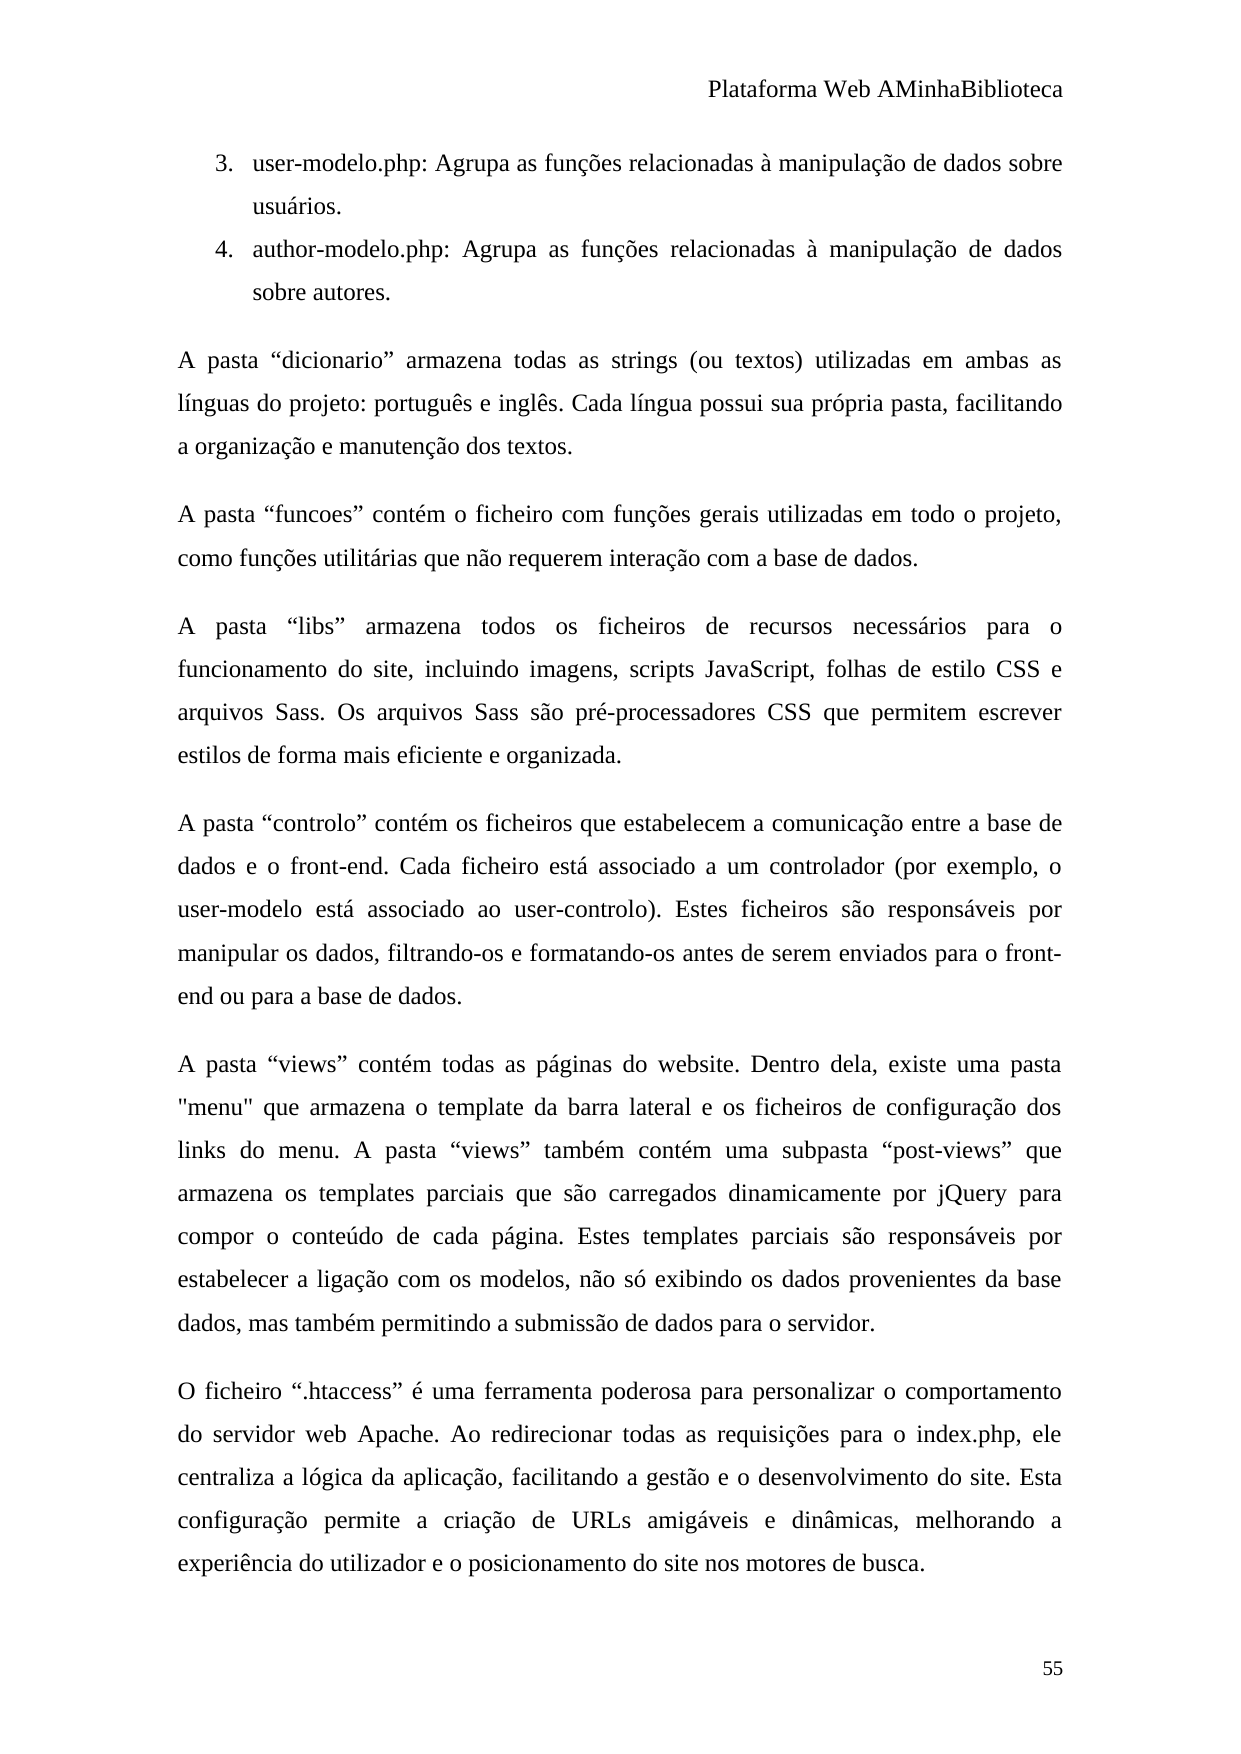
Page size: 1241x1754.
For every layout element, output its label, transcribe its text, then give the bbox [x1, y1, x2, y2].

text A pasta “views” contém todas as páginas do website. Dentro dela, existe uma pasta "menu" que armazena o template da barra lateral e os ficheiros de configuração dos links do menu. A pasta “views” também contém uma subpasta “post-views” que armazena os templates parciais que são carregados dinamicamente por jQuery para compor o conteúdo de cada página. Estes templates parciais são responsáveis por estabelecer a ligação com os modelos, não só exibindo os dados provenientes da base dados, mas também permitindo a submissão de dados para o servidor. [177, 1049, 1063, 1336]
list user-modelo.php: Agrupa as funções relacionadas à manipulação de dados sobre usuários. [215, 148, 1063, 219]
list author-modelo.php: Agrupa as funções relacionadas à manipulação de dados sobre autores. [215, 234, 1063, 306]
text A pasta “controlo” contém os ficheiros que estabelecem a comunicação entre a base de dados e o front-end. Cada ficheiro está associado a um controlador (por exemplo, o user-modelo está associado ao user-controlo). Estes ficheiros são responsáveis por manipular os dados, filtrando-os e formatando-os antes de serem enviados para o front-end ou para a base de dados. [177, 808, 1063, 1009]
text A pasta “dicionario” armazena todas as strings (ou textos) utilizadas em ambas as línguas do projeto: português e inglês. Cada língua possui sua própria pasta, facilitando a organização e manutenção dos textos. [177, 345, 1063, 460]
text O ficheiro “.htaccess” é uma ferramenta poderosa para personalizar o comportamento do servidor web Apache. Ao redirecionar todas as requisições para o index.php, ele centraliza a lógica da aplicação, facilitando a gestão e o desenvolvimento do site. Esta configuração permite a criação de URLs amigáveis e dinâmicas, melhorando a experiência do utilizador e o posicionamento do site nos motores de busca. [177, 1376, 1063, 1577]
text A pasta “libs” armazena todos os ficheiros de recursos necessários para o funcionamento do site, incluindo imagens, scripts JavaScript, folhas de estilo CSS e arquivos Sass. Os arquivos Sass são pré-processadores CSS que permitem escrever estilos de forma mais eficiente e organizada. [177, 611, 1063, 769]
text A pasta “funcoes” contém o ficheiro com funções gerais utilizadas em todo o projeto, como funções utilitárias que não requerem interação com a base de dados. [177, 499, 1063, 571]
